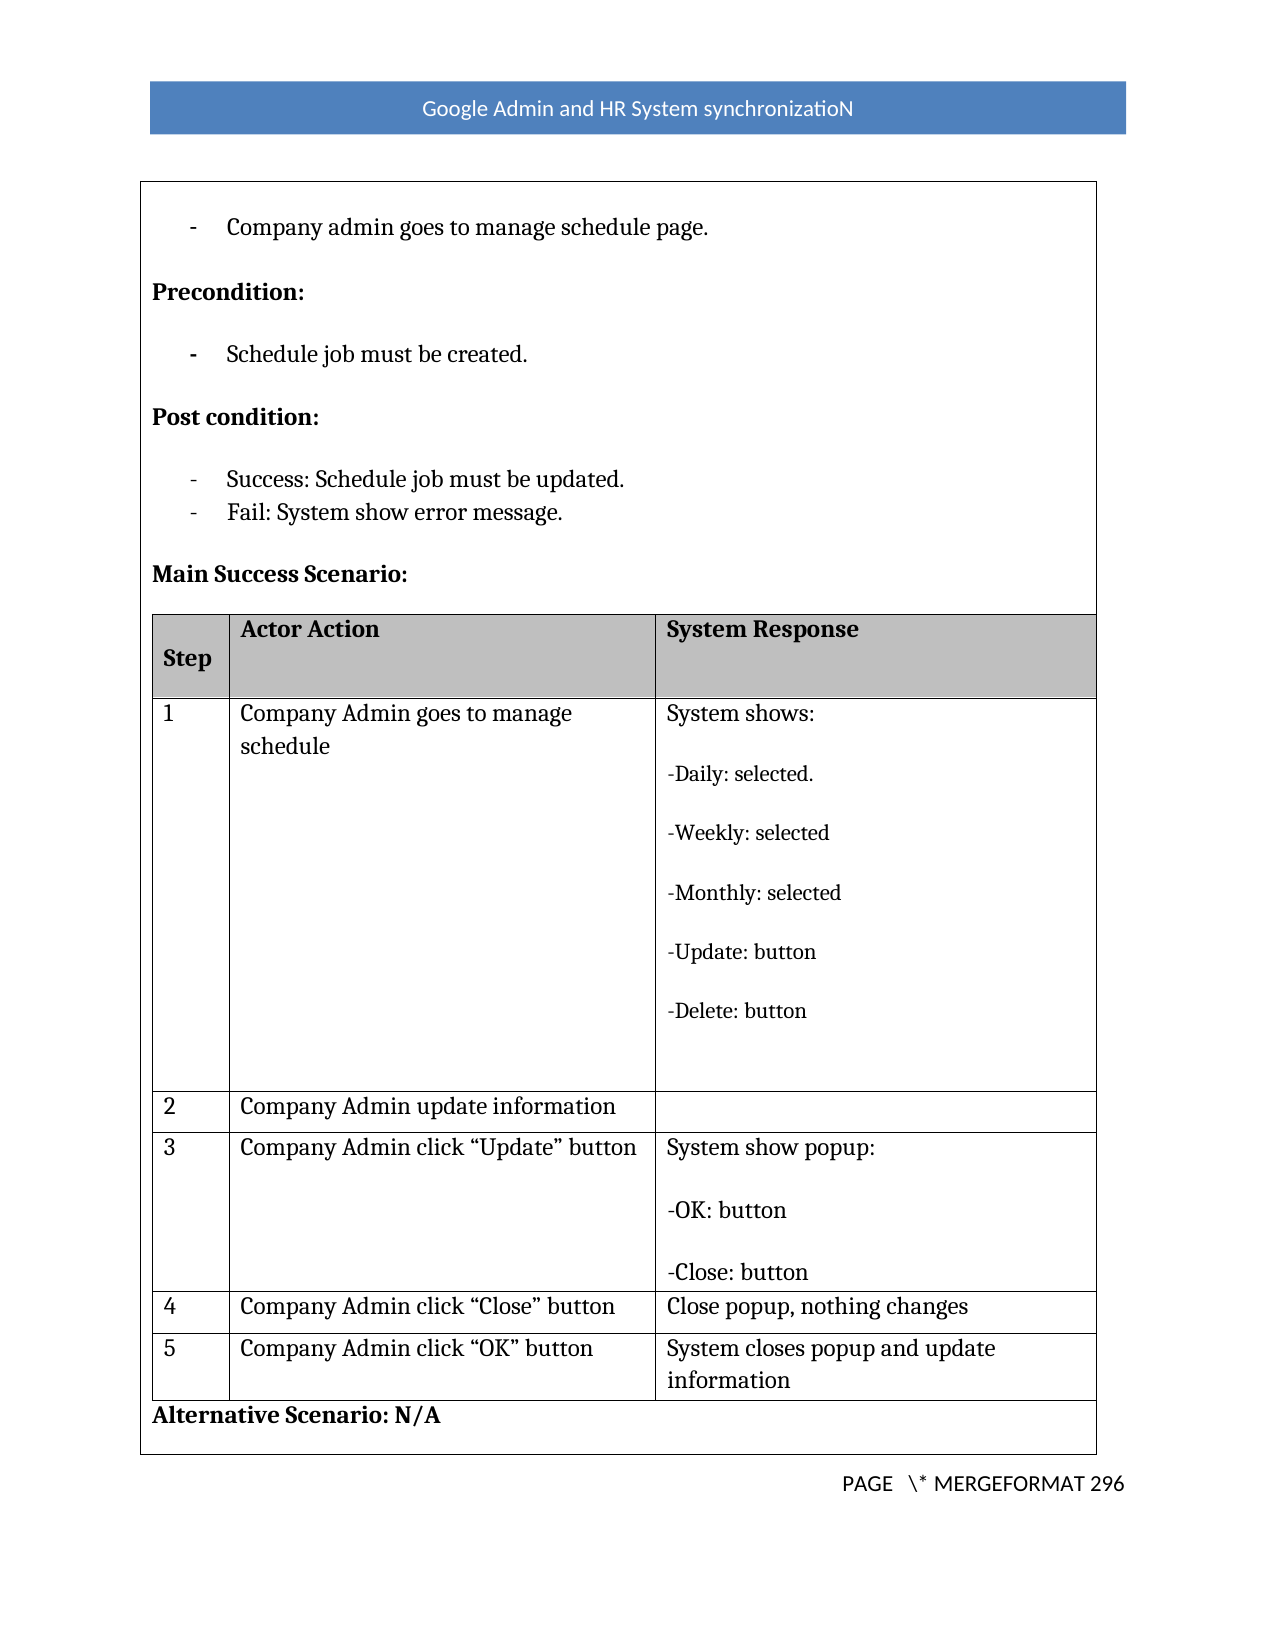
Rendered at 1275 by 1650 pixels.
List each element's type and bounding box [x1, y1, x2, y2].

table_cell [141, 182, 1096, 1454]
